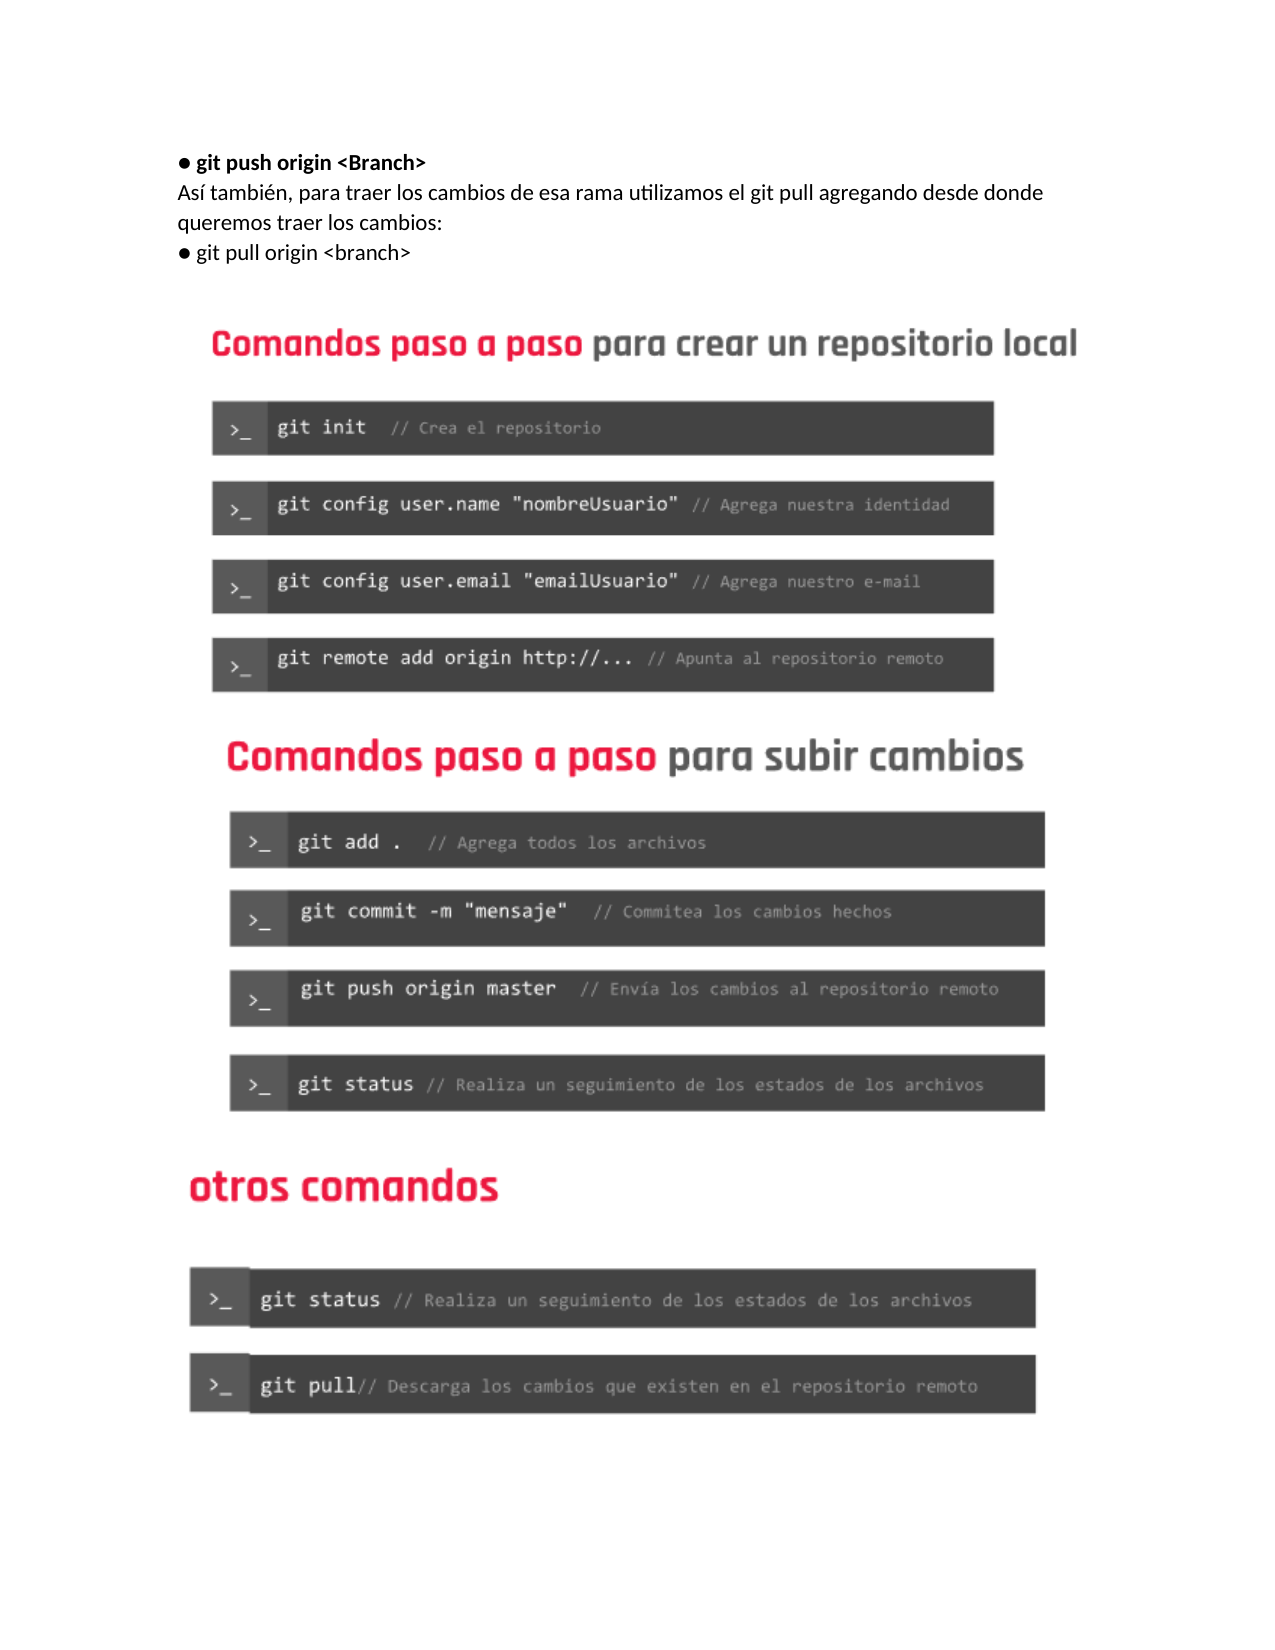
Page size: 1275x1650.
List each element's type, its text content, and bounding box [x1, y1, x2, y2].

picture [177, 298, 1098, 715]
picture [177, 1147, 1060, 1448]
text queremos traer los cambios: [177, 208, 1098, 236]
text ● git push origin <Branch> [177, 148, 1098, 176]
picture [177, 717, 1098, 1145]
text Así también, para traer los cambios de esa rama utilizamos el git pull agregando desde donde [177, 178, 1098, 206]
text ● git pull origin <branch> [177, 238, 1098, 266]
